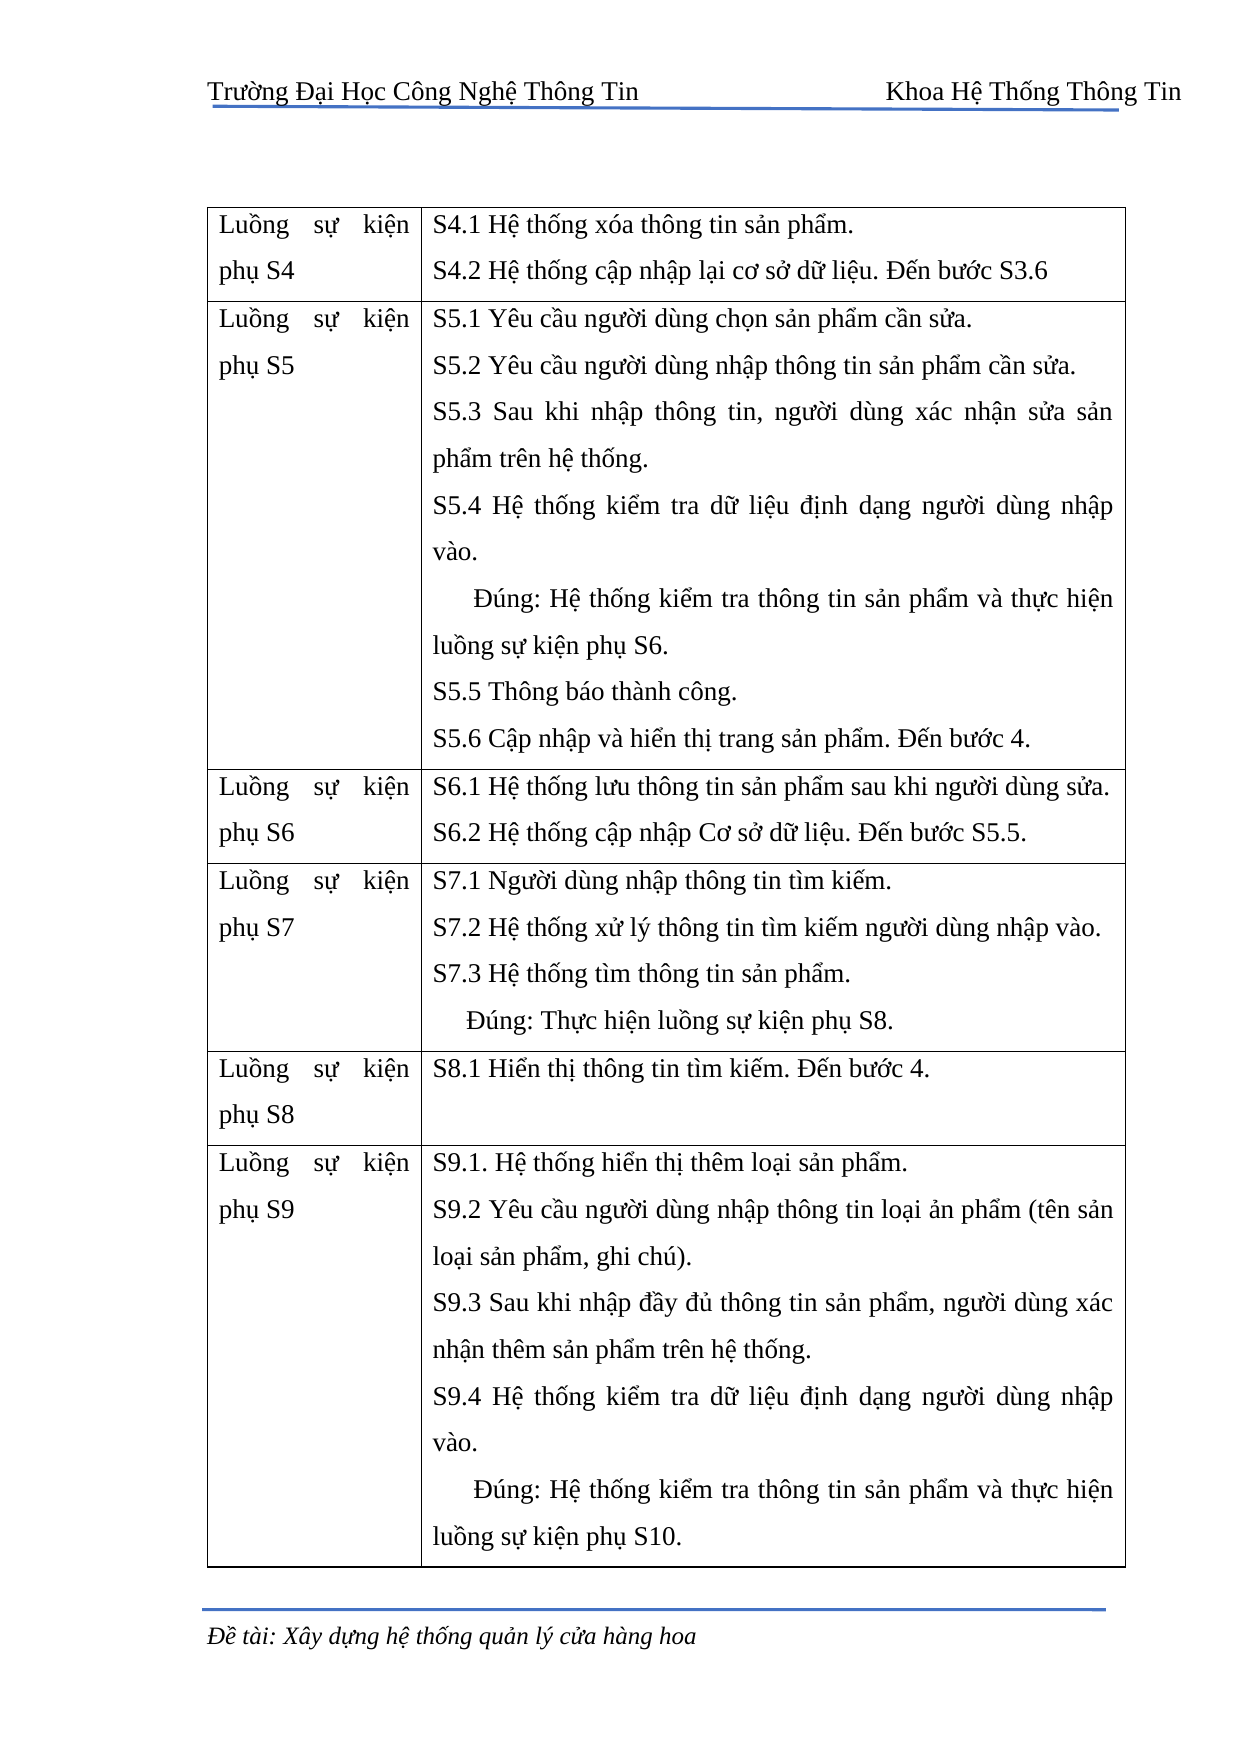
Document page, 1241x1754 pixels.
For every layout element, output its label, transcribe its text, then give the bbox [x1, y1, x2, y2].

table_cell Luồng sự kiện phụ S4 [208, 208, 421, 301]
table_cell S4.1 Hệ thống xóa thông tin sản phẩm. S4.2 Hệ thống cập nhập lại cơ sở dữ liệu. Đến bước S3.6 [422, 208, 1125, 301]
table_cell S7.1 Người dùng nhập thông tin tìm kiếm. S7.2 Hệ thống xử lý thông tin tìm kiếm người dùng nhập vào. S7.3 Hệ thống tìm thông tin sản phẩm. Đúng: Thực hiện luồng sự kiện phụ S8. [422, 864, 1125, 1051]
table_cell Luồng sự kiện phụ S8 [208, 1052, 421, 1145]
table_cell S6.1 Hệ thống lưu thông tin sản phẩm sau khi người dùng sửa. S6.2 Hệ thống cập nhập Cơ sở dữ liệu. Đến bước S5.5. [422, 770, 1125, 863]
table_cell S5.1 Yêu cầu người dùng chọn sản phẩm cần sửa. S5.2 Yêu cầu người dùng nhập thông tin sản phẩm cần sửa. S5.3 Sau khi nhập thông tin, người dùng xác nhận sửa sản phẩm trên hệ thống. S5.4 Hệ thống kiểm tra dữ liệu định dạng người dùng nhập vào. Đúng: Hệ thống kiểm tra thông tin sản phẩm và thực hiện luồng sự kiện phụ S6. S5.5 Thông báo thành công. S5.6 Cập nhập và hiển thị trang sản phẩm. Đến bước 4. [422, 302, 1125, 769]
table_cell S8.1 Hiển thị thông tin tìm kiếm. Đến bước 4. [422, 1052, 1125, 1145]
table_cell Luồng sự kiện phụ S7 [208, 864, 421, 1051]
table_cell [208, 1146, 421, 1566]
table_cell Luồng sự kiện phụ S5 [208, 302, 421, 769]
table_cell Luồng sự kiện phụ S6 [208, 770, 421, 863]
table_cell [422, 1146, 1125, 1566]
